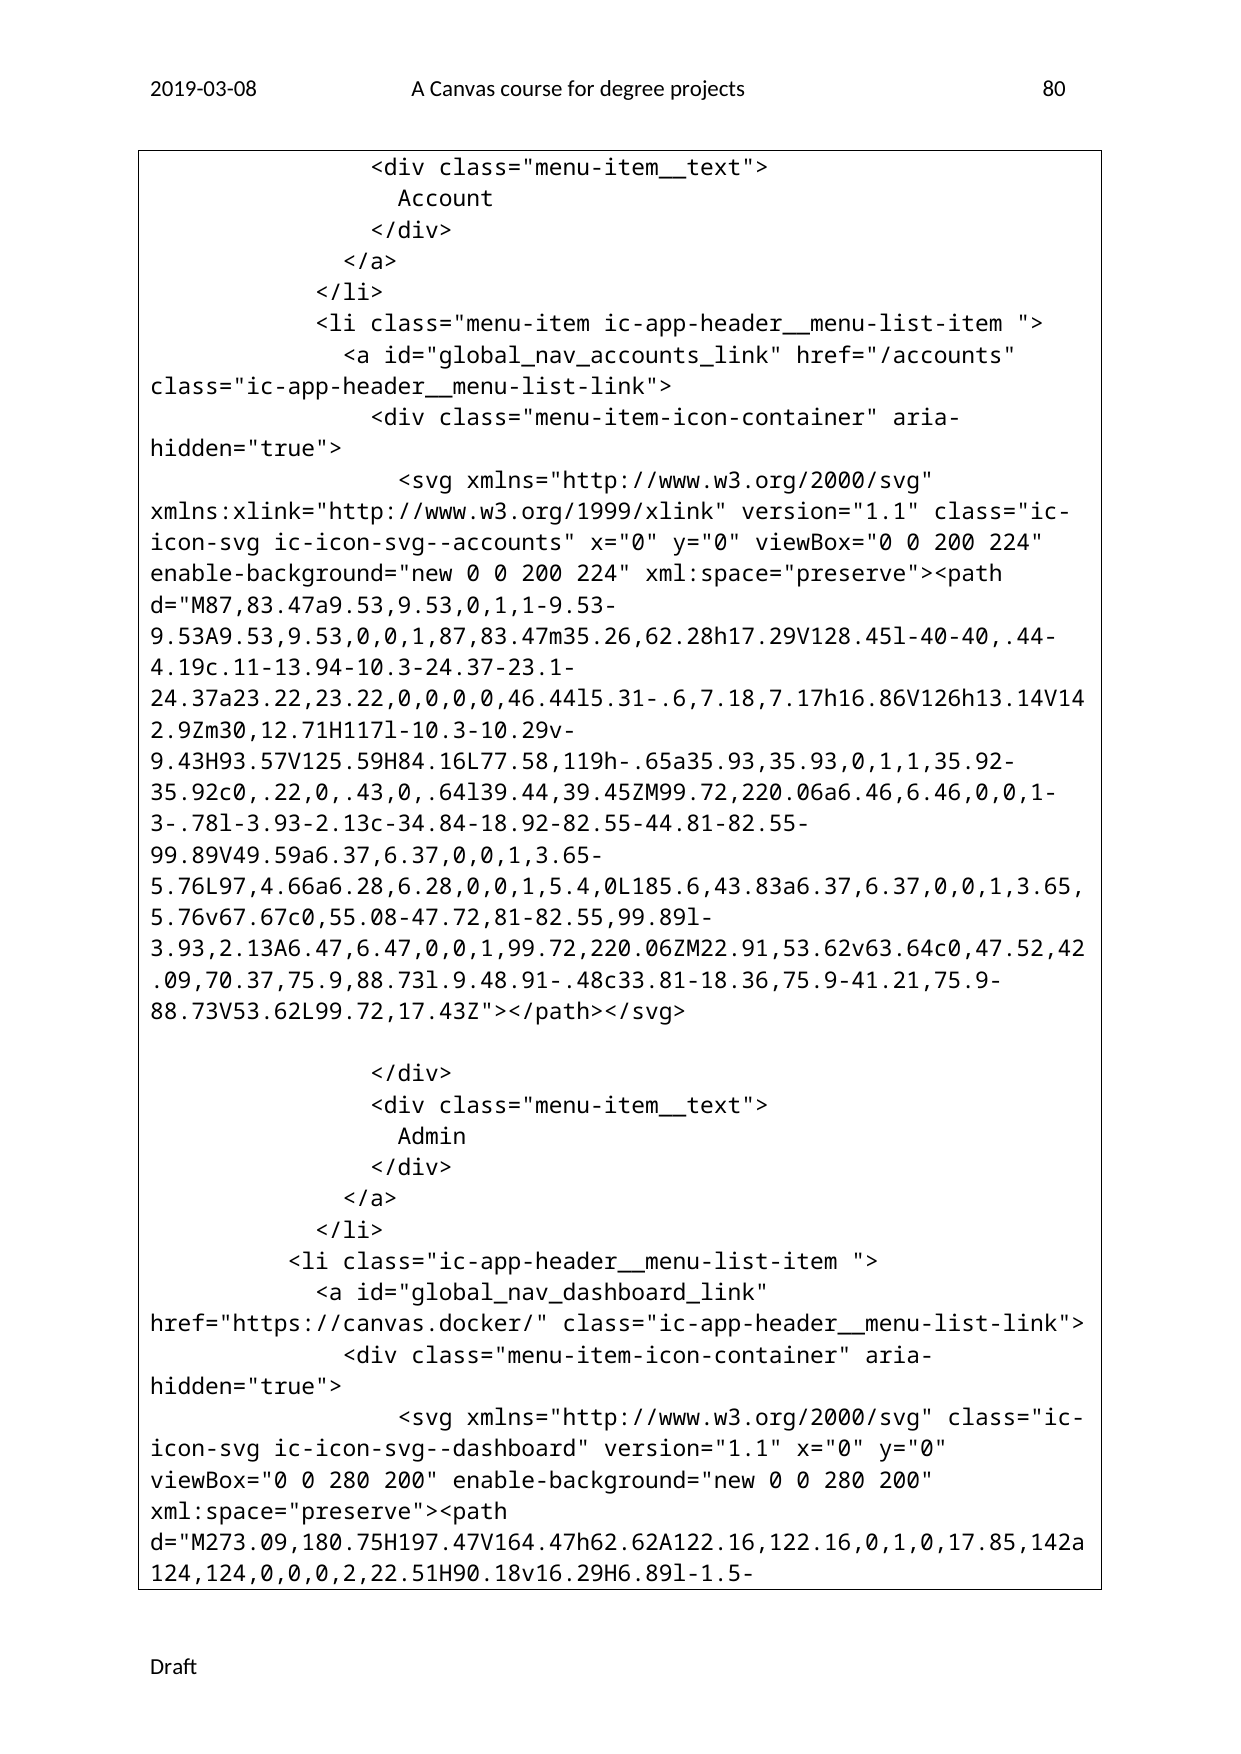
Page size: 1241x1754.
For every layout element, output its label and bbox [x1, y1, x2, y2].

table_header [139, 151, 1101, 1588]
